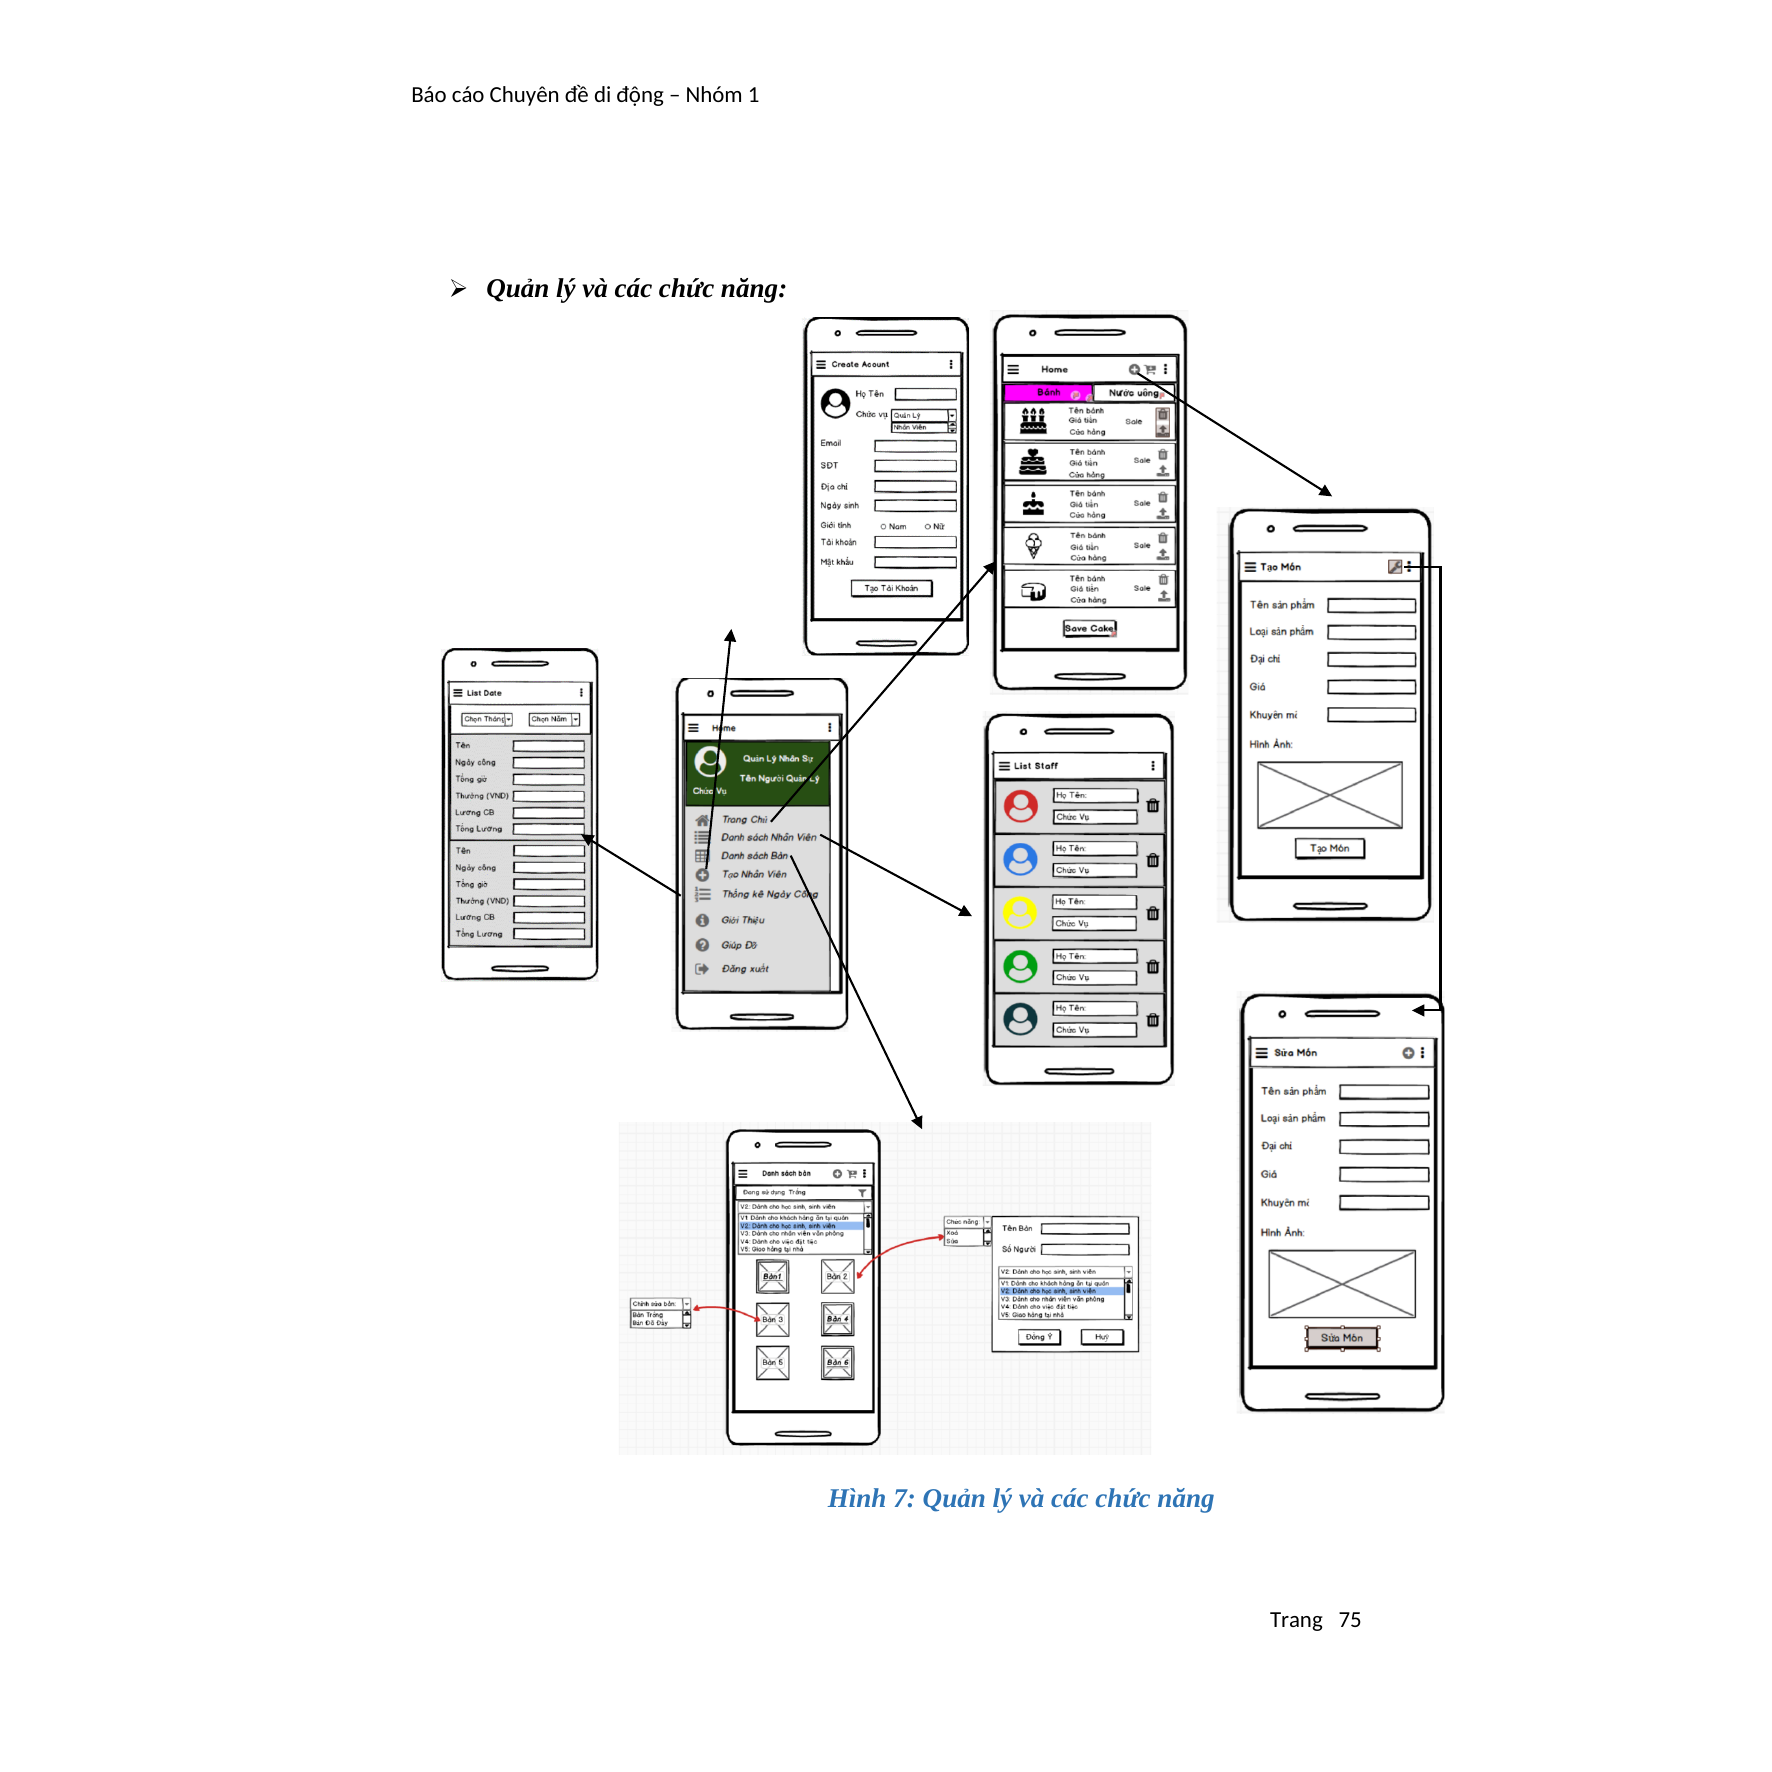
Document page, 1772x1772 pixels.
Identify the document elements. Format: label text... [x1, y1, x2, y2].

picture [439, 648, 599, 980]
list Quản lý và các chức năng: [448, 272, 1361, 303]
picture [617, 1122, 1152, 1453]
picture [1235, 991, 1445, 1410]
picture [920, 596, 969, 652]
picture [670, 678, 848, 1029]
picture [981, 711, 1175, 1083]
picture [800, 317, 969, 652]
picture [1215, 507, 1434, 920]
picture [988, 310, 1188, 692]
